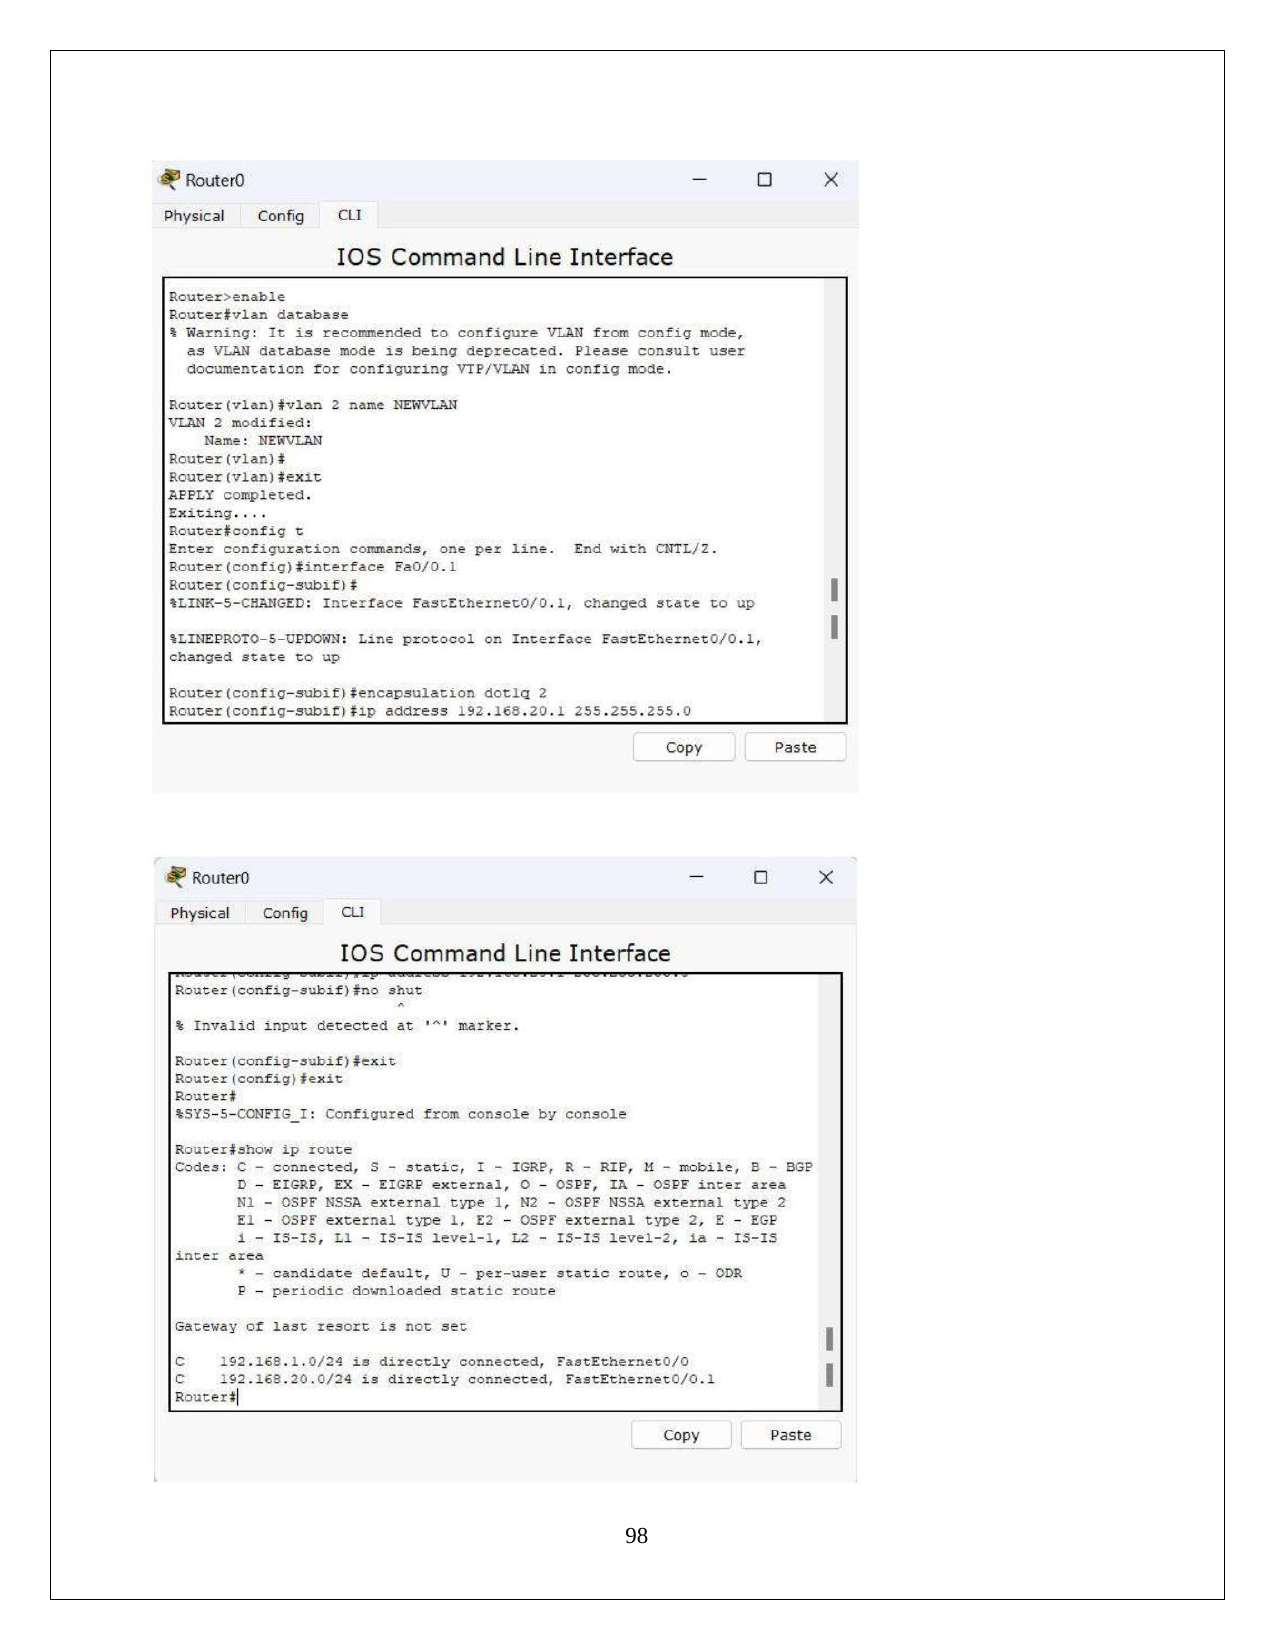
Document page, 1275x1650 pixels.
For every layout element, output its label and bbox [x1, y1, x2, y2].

picture [127, 141, 905, 1509]
